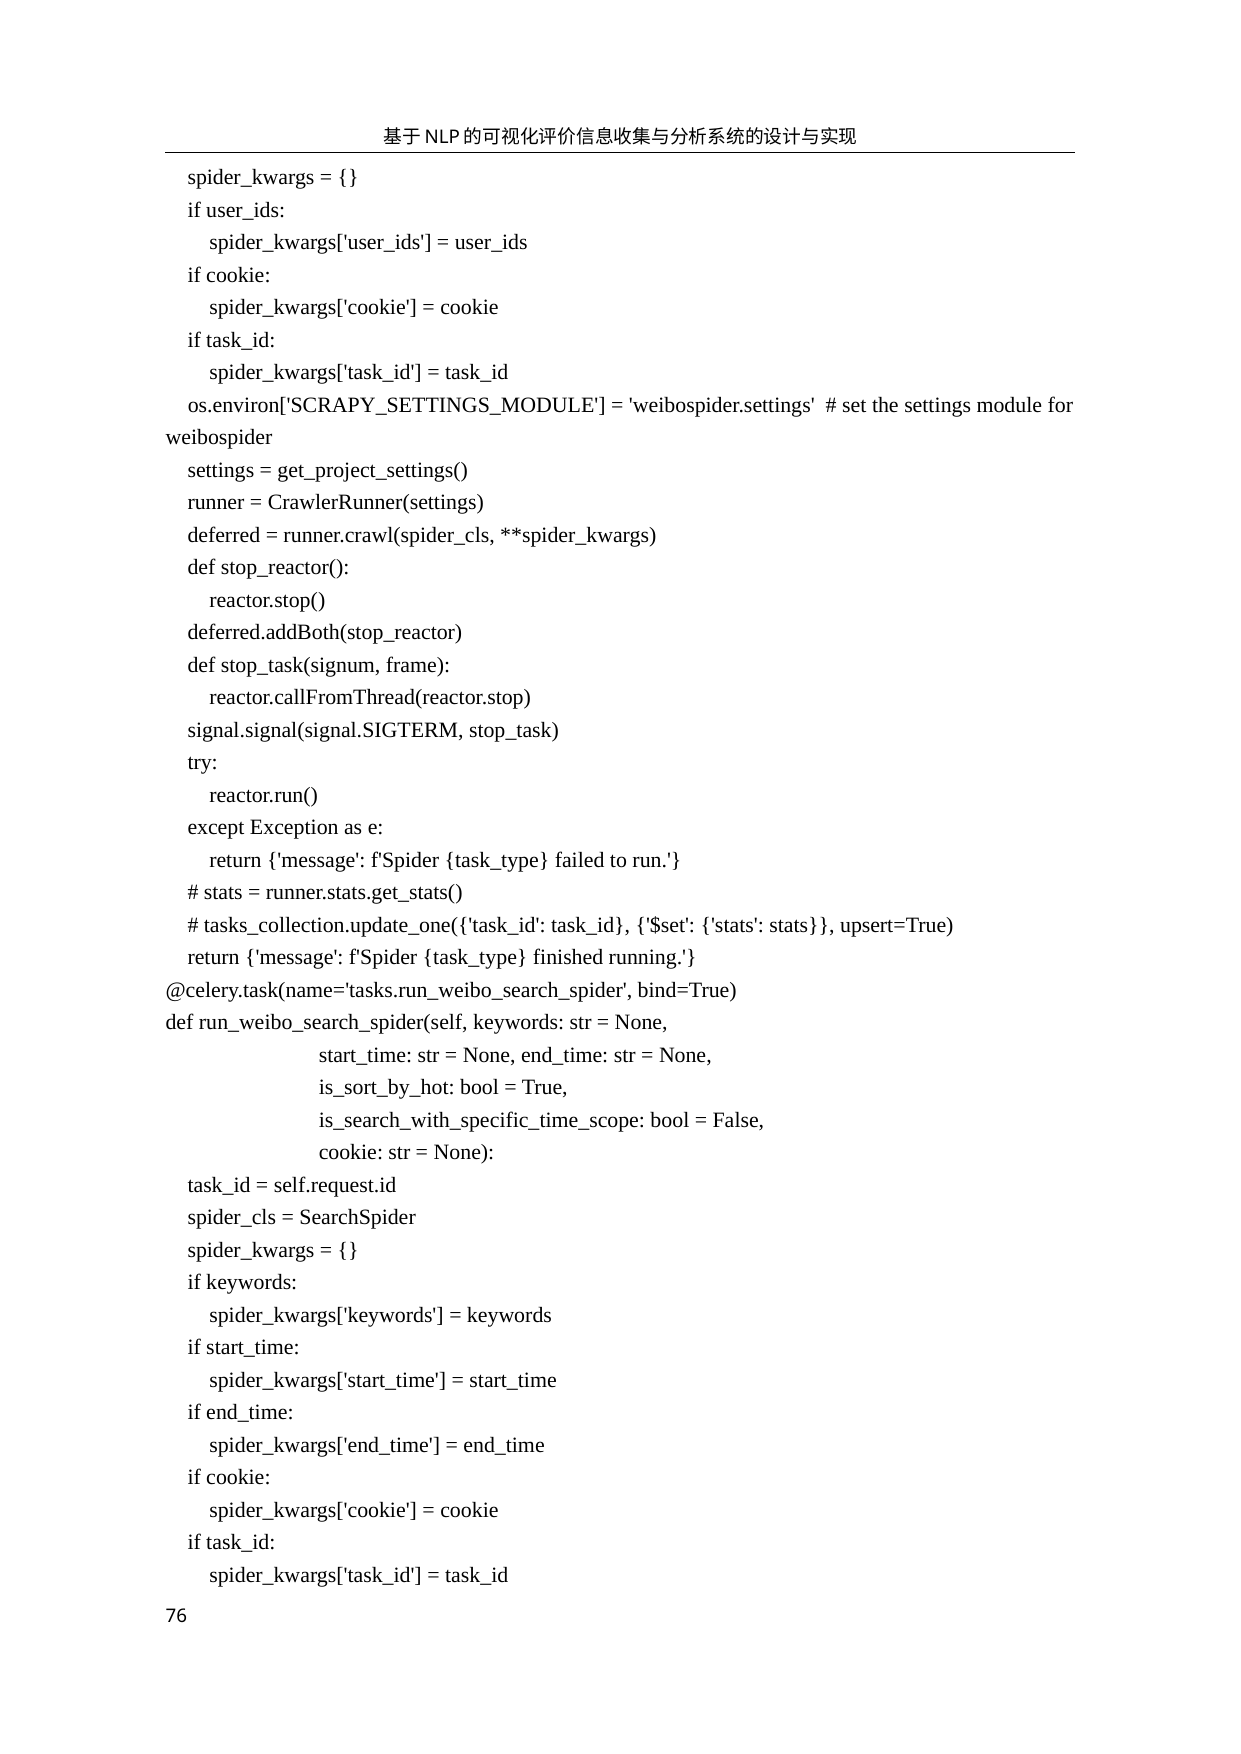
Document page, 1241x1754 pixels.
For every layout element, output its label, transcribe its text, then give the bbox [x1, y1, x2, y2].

text def run_weibo_search_spider(self, keywords: str = None, [165, 1005, 1075, 1038]
text # stats = runner.stats.get_stats() [165, 875, 1075, 908]
text if task_id: [165, 1525, 1075, 1558]
text signal.signal(signal.SIGTERM, stop_task) [165, 713, 1075, 745]
text reactor.run() [165, 778, 1075, 810]
text spider_kwargs['cookie'] = cookie [165, 1493, 1075, 1525]
text task_id = self.request.id [165, 1168, 1075, 1200]
text spider_kwargs['user_ids'] = user_ids [165, 225, 1075, 258]
text spider_kwargs['end_time'] = end_time [165, 1428, 1075, 1460]
text reactor.stop() [165, 583, 1075, 615]
text # tasks_collection.update_one({'task_id': task_id}, {'$set': {'stats': stats}}, upsert=True) [165, 908, 1075, 940]
text @celery.task(name='tasks.run_weibo_search_spider', bind=True) [165, 973, 1075, 1005]
text reactor.callFromThread(reactor.stop) [165, 680, 1075, 713]
text cookie: str = None): [165, 1135, 1075, 1168]
text spider_kwargs['task_id'] = task_id [165, 355, 1075, 388]
text def stop_reactor(): [165, 550, 1075, 583]
text try: [165, 745, 1075, 778]
text if end_time: [165, 1395, 1075, 1428]
text spider_cls = SearchSpider [165, 1200, 1075, 1233]
text is_search_with_specific_time_scope: bool = False, [165, 1103, 1075, 1135]
text spider_kwargs['cookie'] = cookie [165, 290, 1075, 323]
text if keywords: [165, 1265, 1075, 1298]
text deferred = runner.crawl(spider_cls, **spider_kwargs) [165, 518, 1075, 550]
text spider_kwargs['task_id'] = task_id [165, 1558, 1075, 1590]
text if user_ids: [165, 193, 1075, 225]
text def stop_task(signum, frame): [165, 648, 1075, 680]
text spider_kwargs['start_time'] = start_time [165, 1363, 1075, 1395]
text deferred.addBoth(stop_reactor) [165, 615, 1075, 648]
text except Exception as e: [165, 810, 1075, 843]
text settings = get_project_settings() [165, 453, 1075, 485]
text if cookie: [165, 1460, 1075, 1493]
text is_sort_by_hot: bool = True, [165, 1070, 1075, 1103]
text return {'message': f'Spider {task_type} finished running.'} [165, 940, 1075, 973]
text os.environ['SCRAPY_SETTINGS_MODULE'] = 'weibospider.settings' # set the settings module for weibospider [165, 388, 1075, 453]
text if cookie: [165, 258, 1075, 290]
text if task_id: [165, 323, 1075, 355]
text spider_kwargs = {} [165, 1233, 1075, 1265]
text return {'message': f'Spider {task_type} failed to run.'} [165, 843, 1075, 875]
text spider_kwargs['keywords'] = keywords [165, 1298, 1075, 1330]
text if start_time: [165, 1330, 1075, 1363]
text spider_kwargs = {} [165, 160, 1075, 193]
text runner = CrawlerRunner(settings) [165, 485, 1075, 518]
text start_time: str = None, end_time: str = None, [165, 1038, 1075, 1070]
